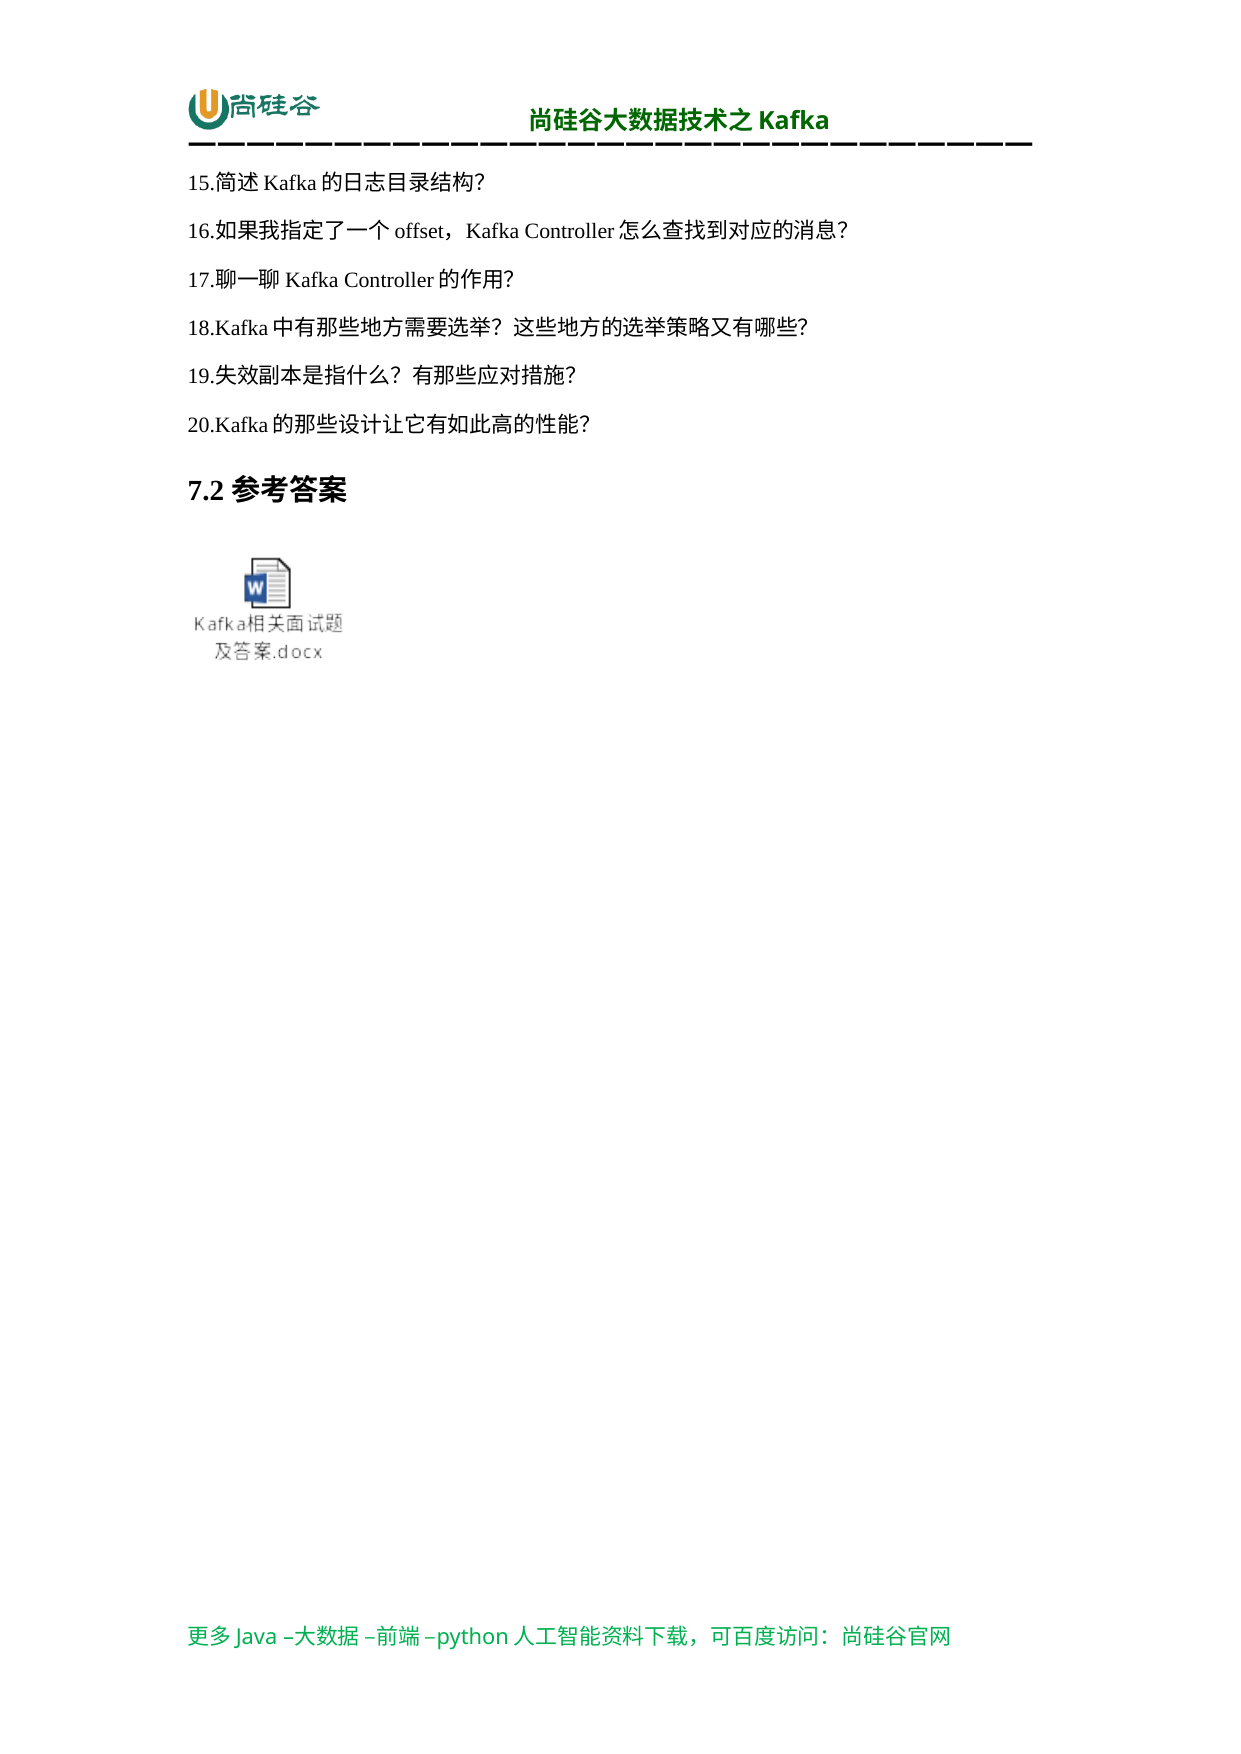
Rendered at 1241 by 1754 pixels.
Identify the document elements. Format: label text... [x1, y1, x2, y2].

subtitle 7.2 参考答案 [187, 455, 1053, 520]
text 18.Kafka中有那些地方需要选举？这些地方的选举策略又有哪些？ [187, 310, 1053, 342]
text 15.简述Kafka的日志目录结构？ [187, 165, 1053, 197]
text 16.如果我指定了一个offset，Kafka Controller怎么查找到对应的消息？ [187, 213, 1053, 246]
text 17.聊一聊Kafka Controller的作用？ [187, 261, 1053, 294]
text 20.Kafka的那些设计让它有如此高的性能？ [187, 406, 1053, 439]
text 19.失效副本是指什么？有那些应对措施？ [187, 358, 1053, 391]
